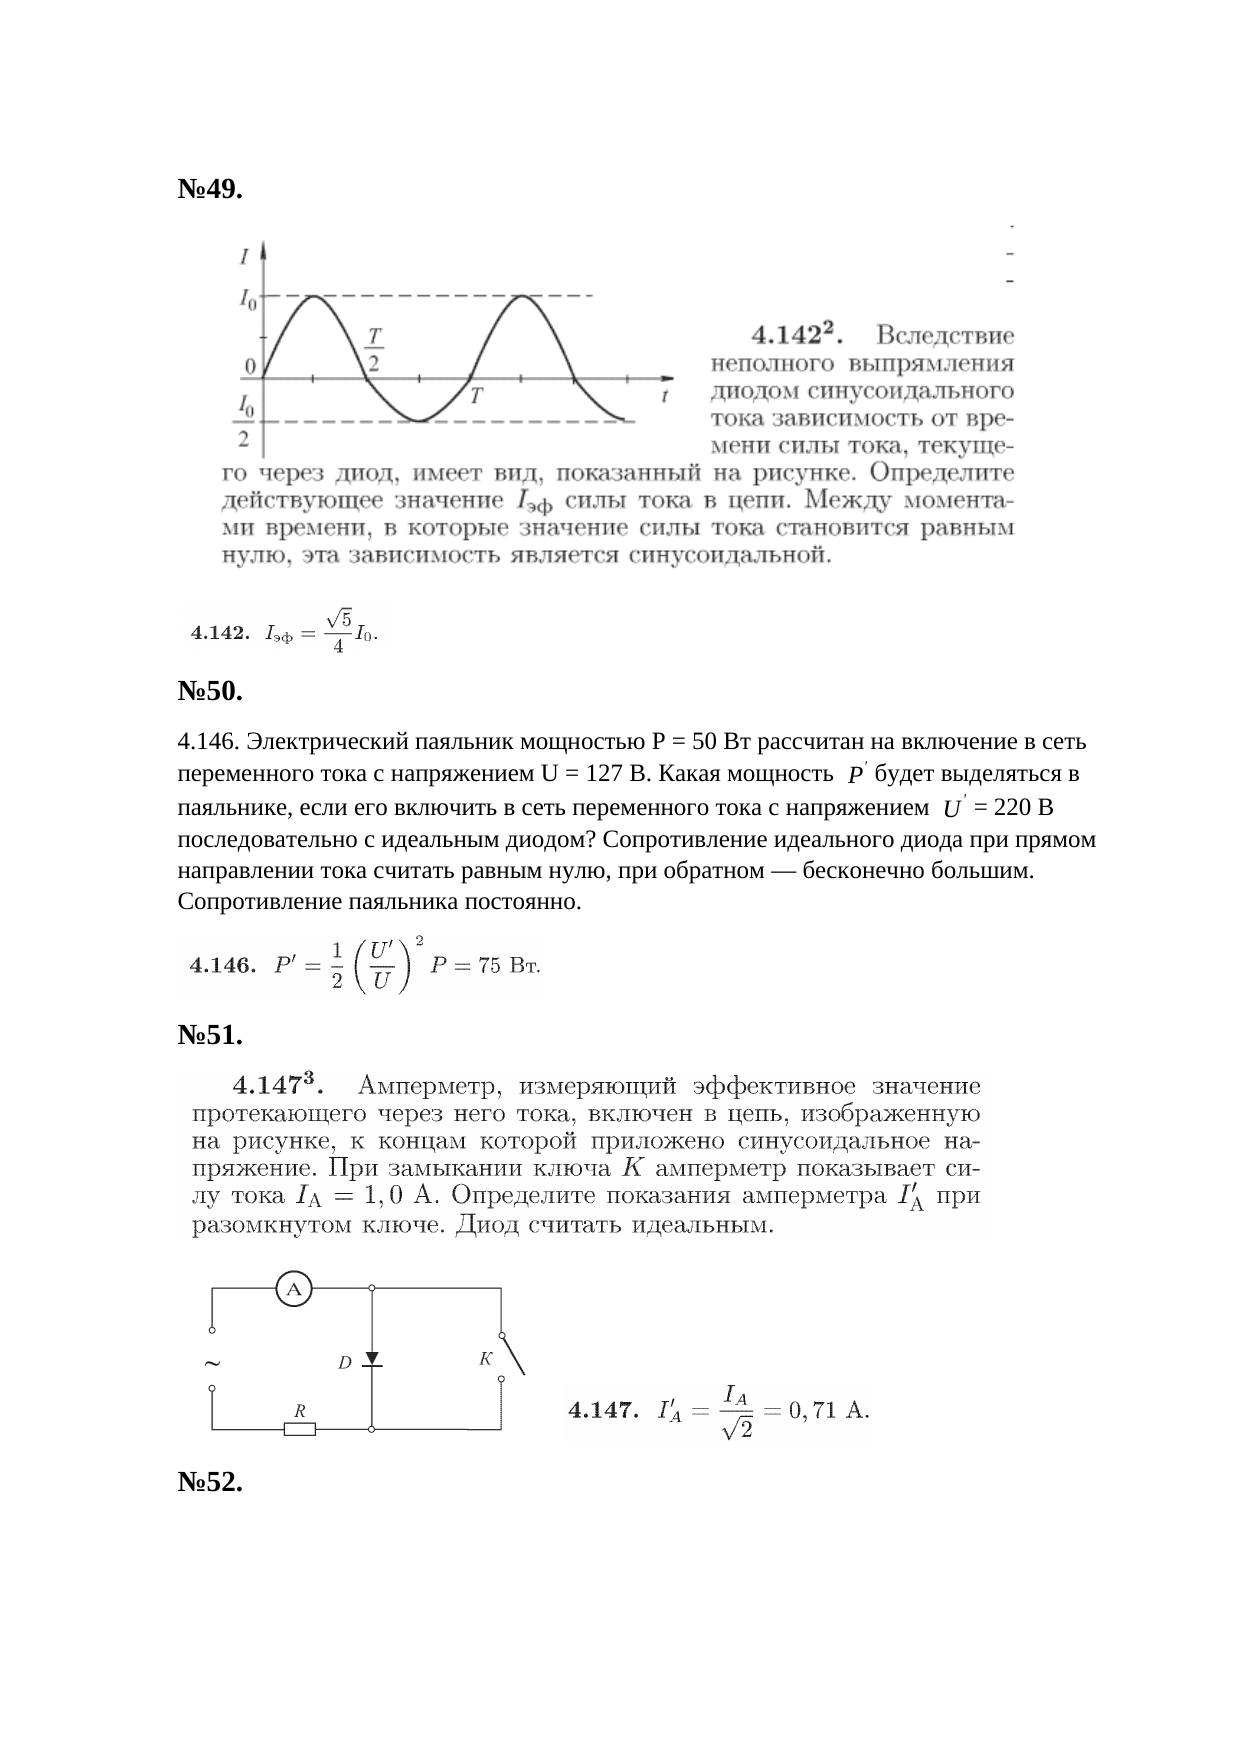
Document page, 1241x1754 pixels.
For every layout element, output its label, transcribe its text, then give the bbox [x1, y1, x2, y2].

text №51. [177, 1017, 1152, 1050]
picture [564, 1381, 873, 1445]
text 4.146. Электрический паяльник мощностью Р = 50 Вт рассчитан на включение в сеть переменного тока с напряжением U = 127 В. Какая мощность будет выделяться в паяльнике, если его включить в сеть переменного тока с напряжением = 220 В последовательно с идеальным диодом? Сопротивление идеального диода при прямом направлении тока считать равным нулю, при обратном — бесконечно большим. Сопротивление паяльника постоянно. [177, 726, 1152, 915]
picture [177, 1069, 992, 1239]
picture [177, 599, 398, 655]
picture [177, 934, 546, 998]
text №52. [177, 1464, 1152, 1498]
text №50. [177, 673, 1152, 707]
text №49. [177, 171, 1152, 204]
picture [177, 223, 1034, 581]
picture [177, 1257, 528, 1445]
